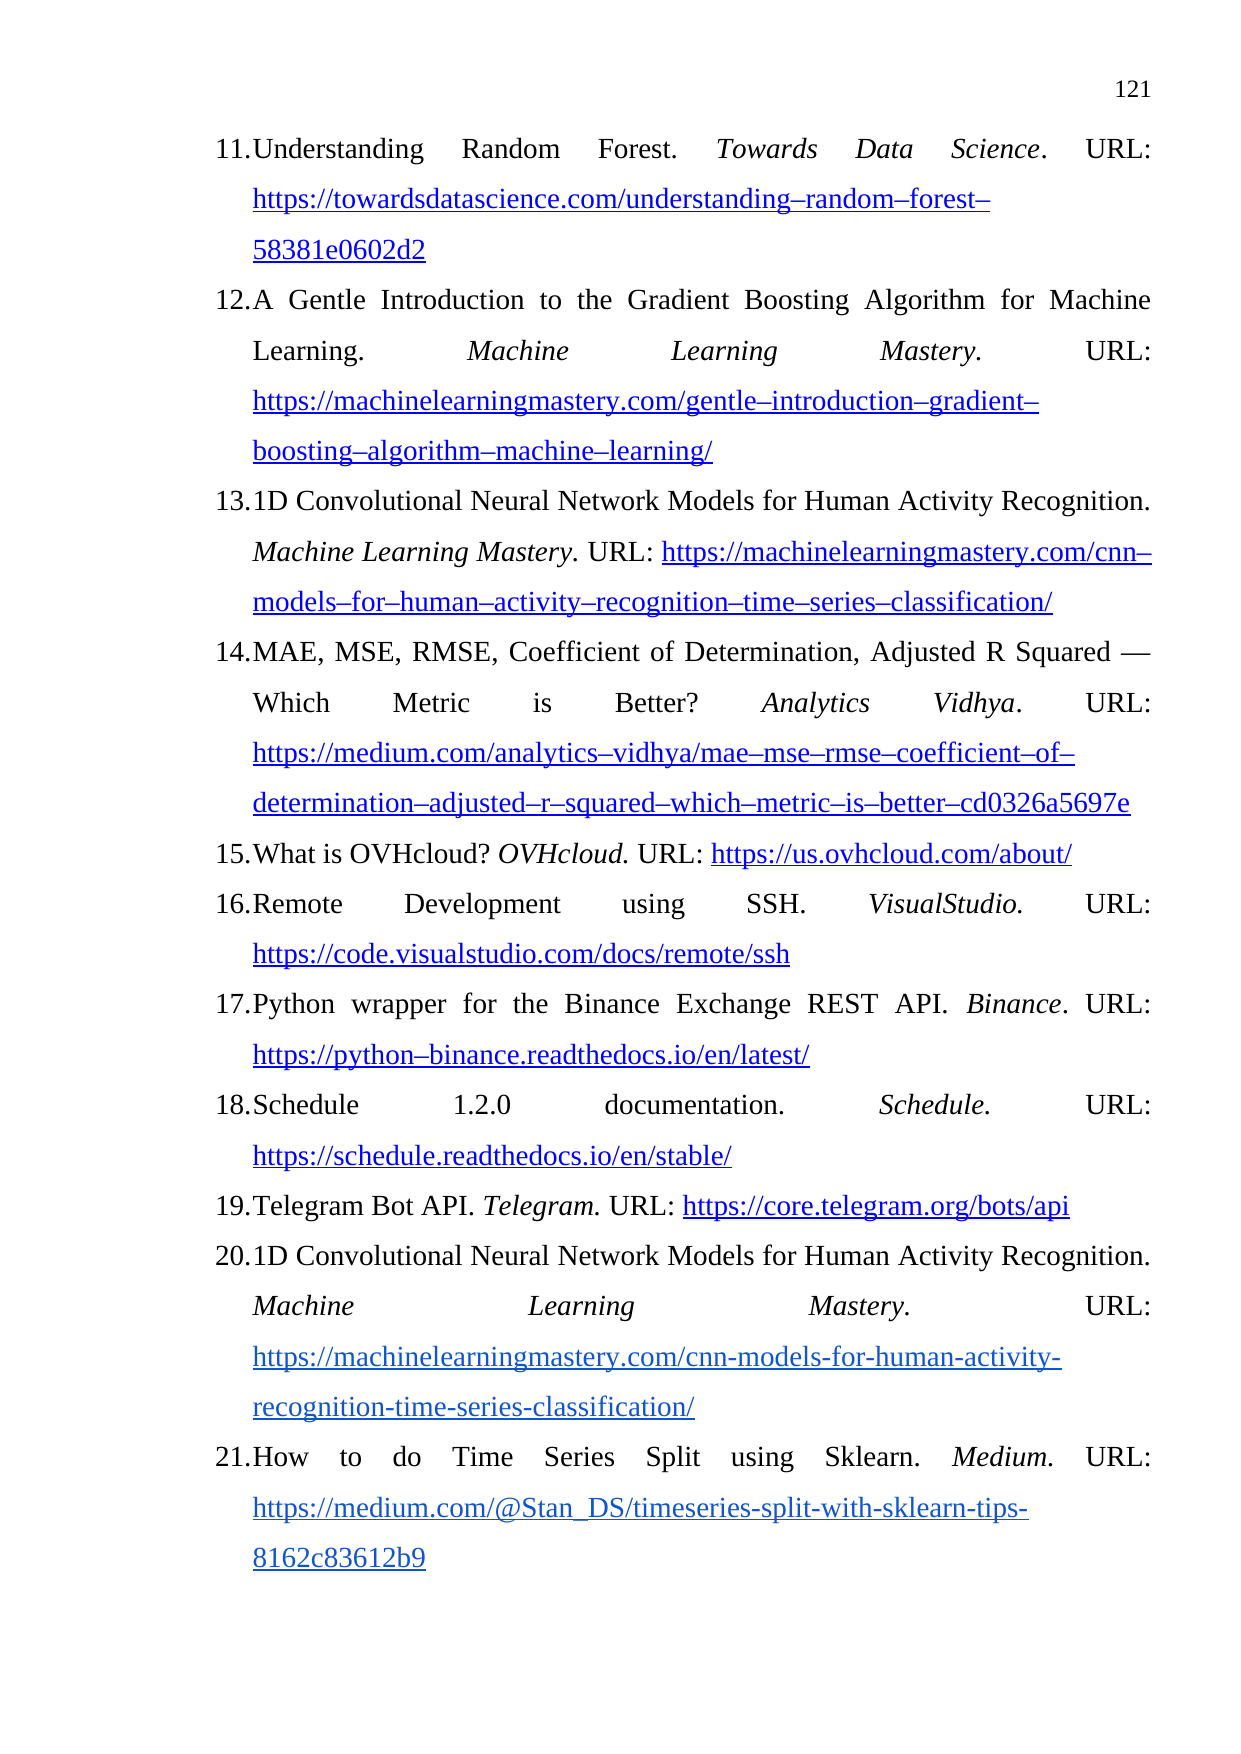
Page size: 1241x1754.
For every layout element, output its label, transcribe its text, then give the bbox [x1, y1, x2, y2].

list Remote Development using SSH. VisualStudio. URL: https://code.visualstudio.com/docs/remote/ssh [215, 886, 1152, 970]
list Telegram Bot API. Telegram. URL: https://core.telegram.org/bots/api [215, 1188, 1152, 1221]
list What is OVHcloud? OVHcloud. URL: https://us.ovhcloud.com/about/ [215, 836, 1152, 869]
list Understanding Random Forest. Towards Data Science. URL: https://towardsdatascience.com/understanding–random–forest–58381e0602d2 [215, 131, 1152, 266]
list Schedule 1.2.0 documentation. Schedule. URL: https://schedule.readthedocs.io/en/stable/ [215, 1087, 1152, 1171]
list How to do Time Series Split using Sklearn. Medium. URL: https://medium.com/@Stan_DS/timeseries-split-with-sklearn-tips-8162c83612b9 [215, 1439, 1152, 1574]
list MAE, MSE, RMSE, Coefficient of Determination, Adjusted R Squared — Which Metric is Better? Analytics Vidhya. URL: https://medium.com/analytics–vidhya/mae–mse–rmse–coefficient–of–determination–adjusted–r–squared–which–metric–is–better–cd0326a5697e [215, 634, 1152, 819]
list 1D Convolutional Neural Network Models for Human Activity Recognition. Machine Learning Mastery. URL: https://machinelearningmastery.com/cnn-models-for-human-activity-recognition-time-series-classification/ [215, 1238, 1152, 1423]
list Python wrapper for the Binance Exchange REST API. Binance. URL: https://python–binance.readthedocs.io/en/latest/ [215, 987, 1152, 1071]
list A Gentle Introduction to the Gradient Boosting Algorithm for Machine Learning. Machine Learning Mastery. URL: https://machinelearningmastery.com/gentle–introduction–gradient–boosting–algorithm–machine–learning/ [215, 282, 1152, 467]
list 1D Convolutional Neural Network Models for Human Activity Recognition. Machine Learning Mastery. URL: https://machinelearningmastery.com/cnn–models–for–human–activity–recognition–time–series–classification/ [215, 483, 1152, 618]
